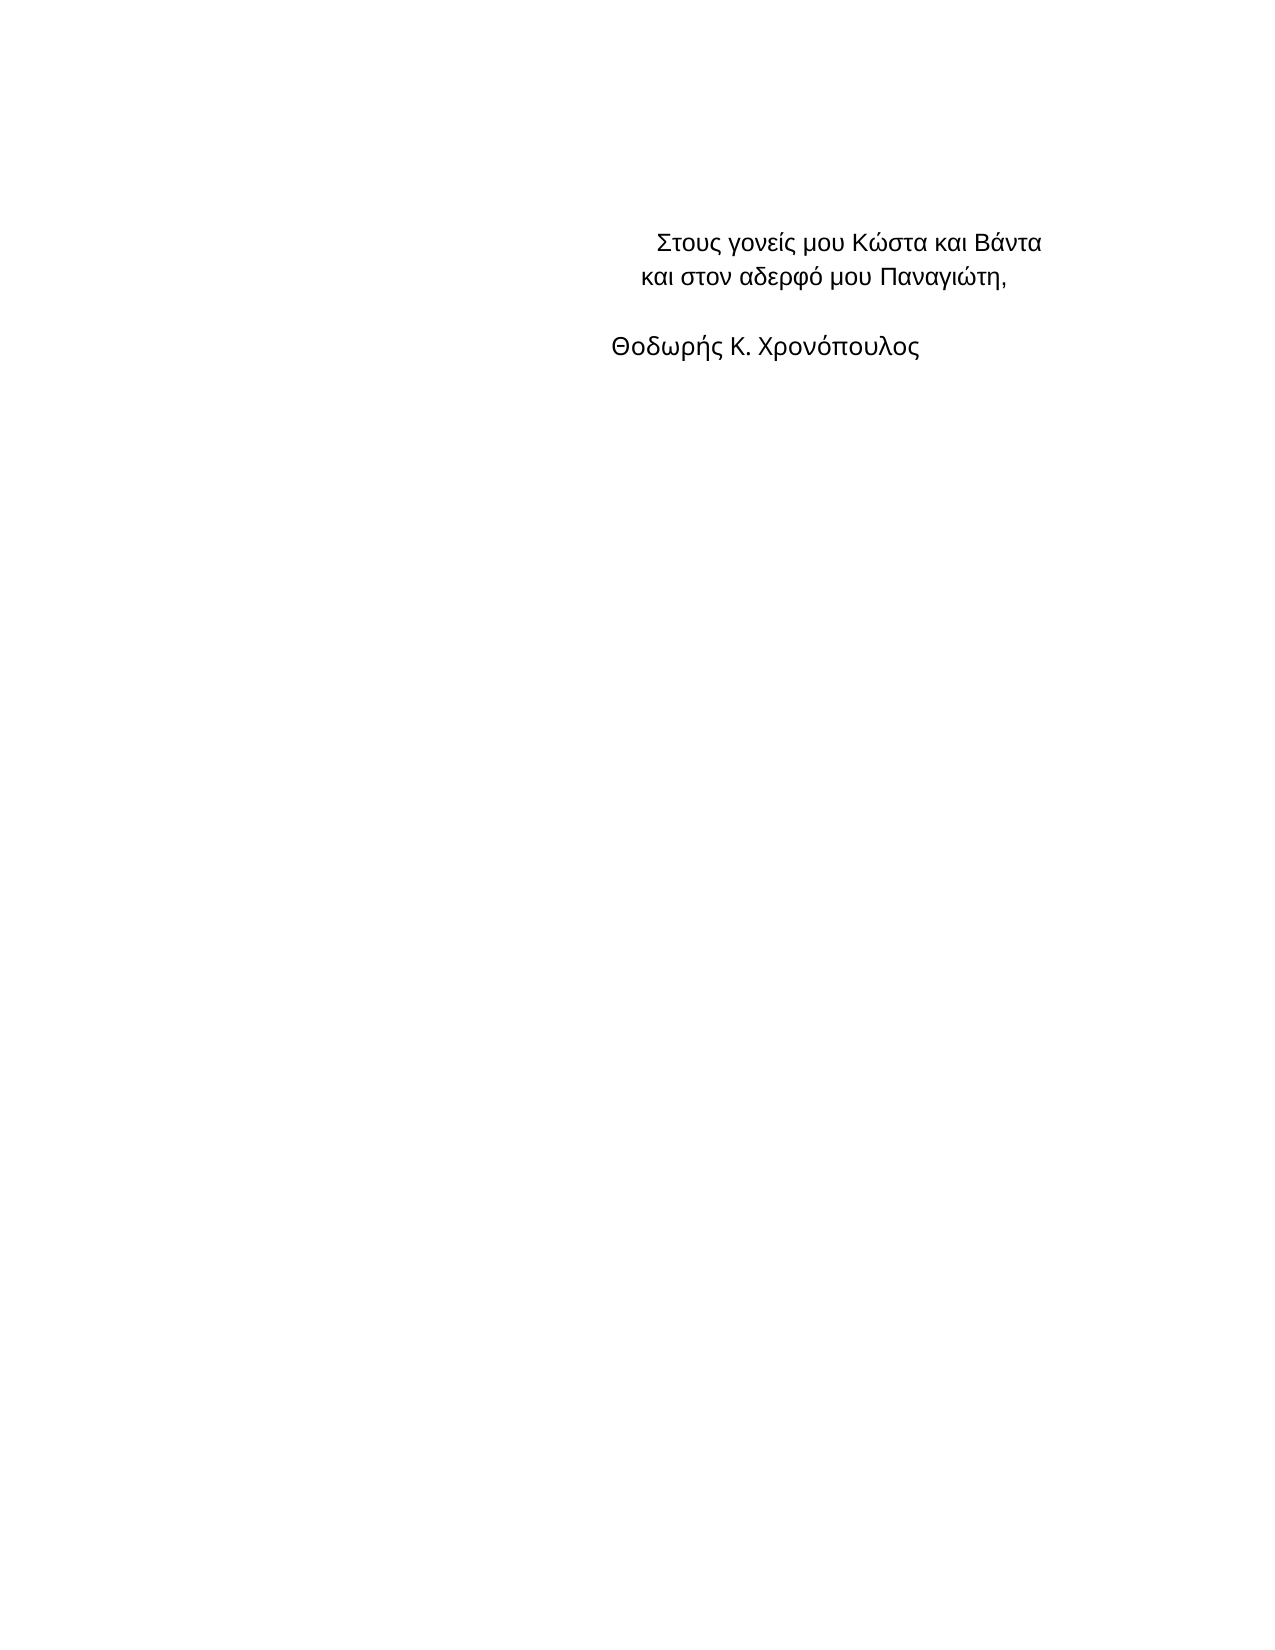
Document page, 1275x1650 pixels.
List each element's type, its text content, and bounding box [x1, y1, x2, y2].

text και στον αδερφό μου Παναγιώτη, [225, 262, 1125, 291]
text Στους γονείς μου Κώστα και Βάντα [150, 228, 1125, 257]
text Θοδωρής Κ. Χρονόπουλος [150, 328, 1125, 362]
